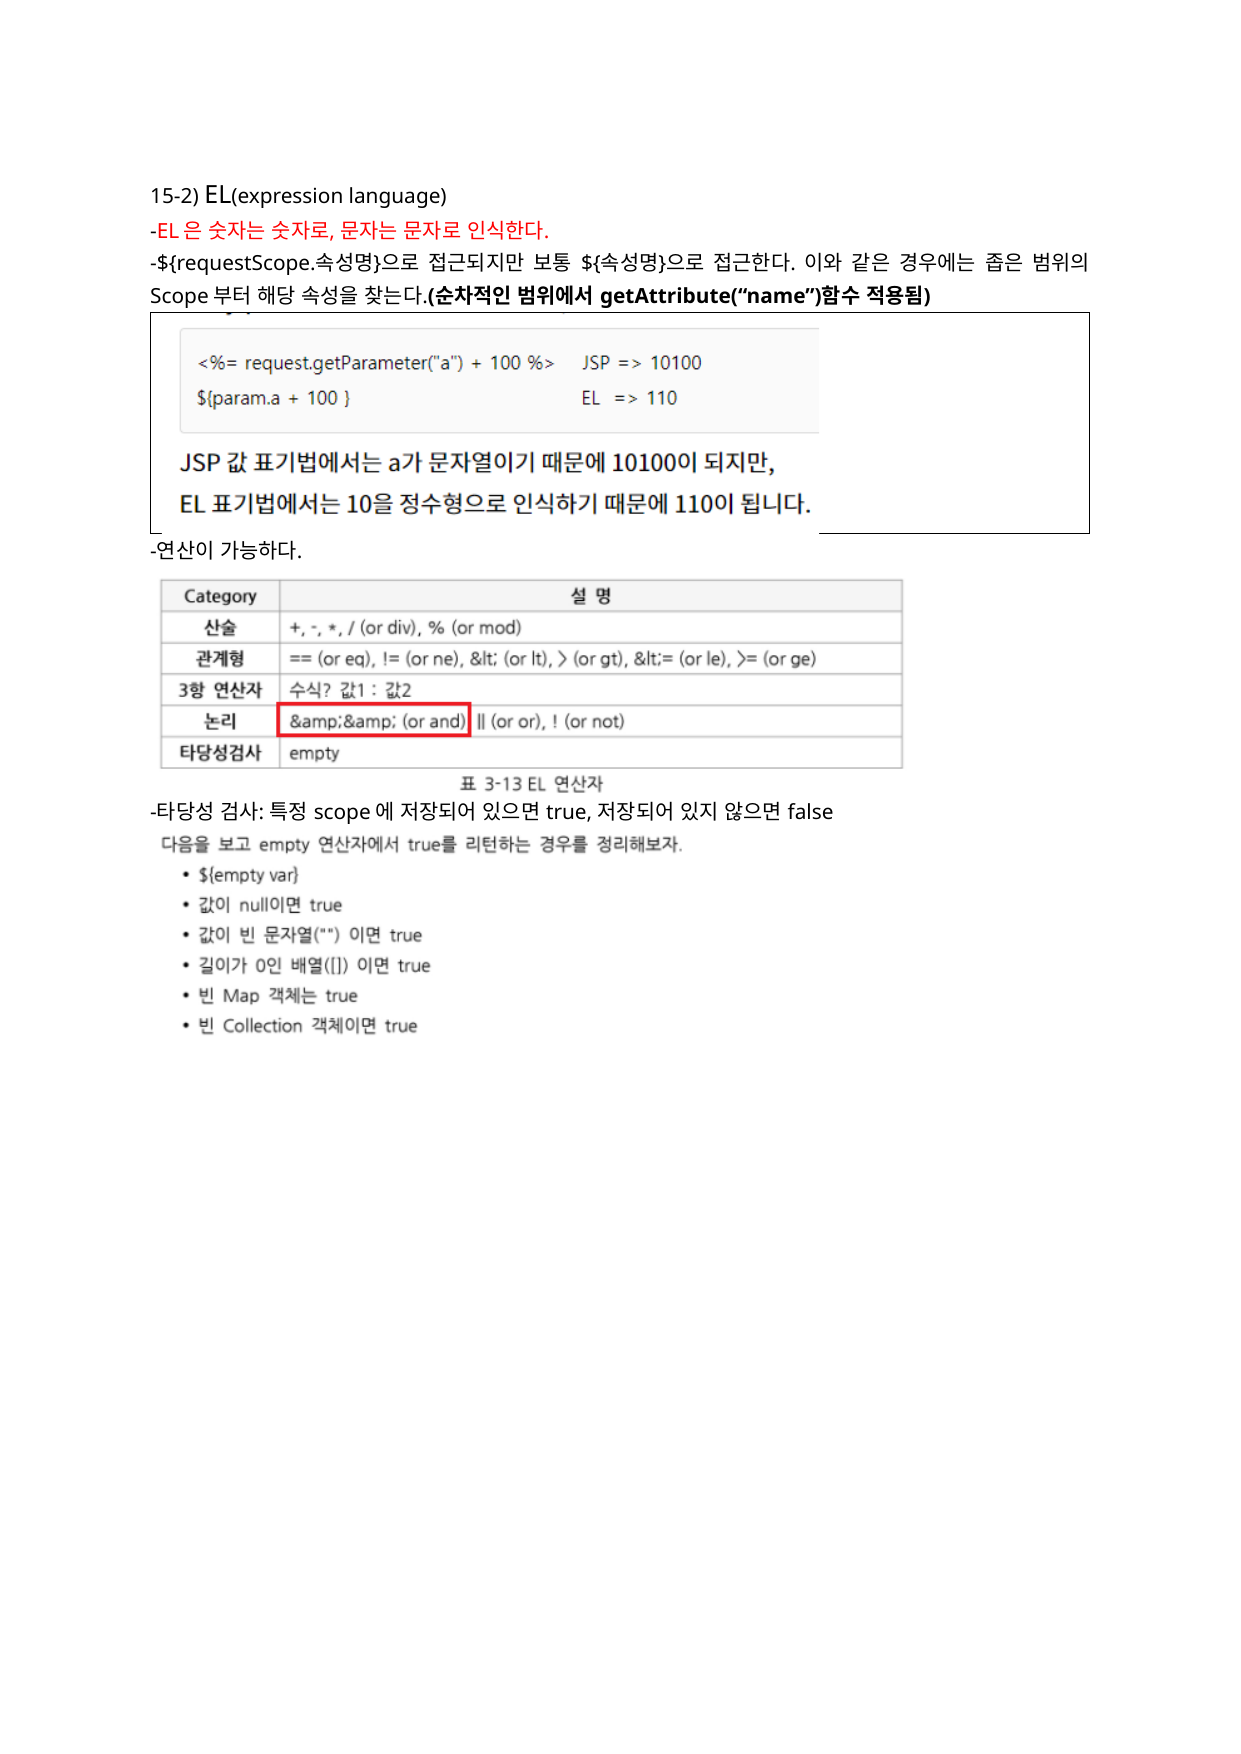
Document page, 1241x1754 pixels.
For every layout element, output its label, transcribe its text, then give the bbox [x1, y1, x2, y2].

text -${requestScope.속성명}으로 접근되지만 보통 ${속성명}으로 접근한다. 이와 같은 경우에는 좁은 범위의 Scope부터 해당 속성을 찾는다.(순차적인 범위에서 getAttribute(“name”)함수 적용됨) [150, 247, 1090, 310]
text -연산이 가능하다. [150, 534, 1090, 564]
text -EL은 숫자는 숫자로, 문자는 문자로 인식한다. [150, 214, 1090, 244]
picture [161, 313, 820, 534]
text 15-2) EL(expression language) [150, 177, 1090, 211]
picture [150, 567, 922, 794]
text -타당성 검사: 특정 scope에 저장되어 있으면 true, 저장되어 있지 않으면 false [150, 795, 1090, 826]
table_header [151, 313, 161, 533]
table_header [820, 313, 1089, 533]
picture [150, 828, 688, 1042]
